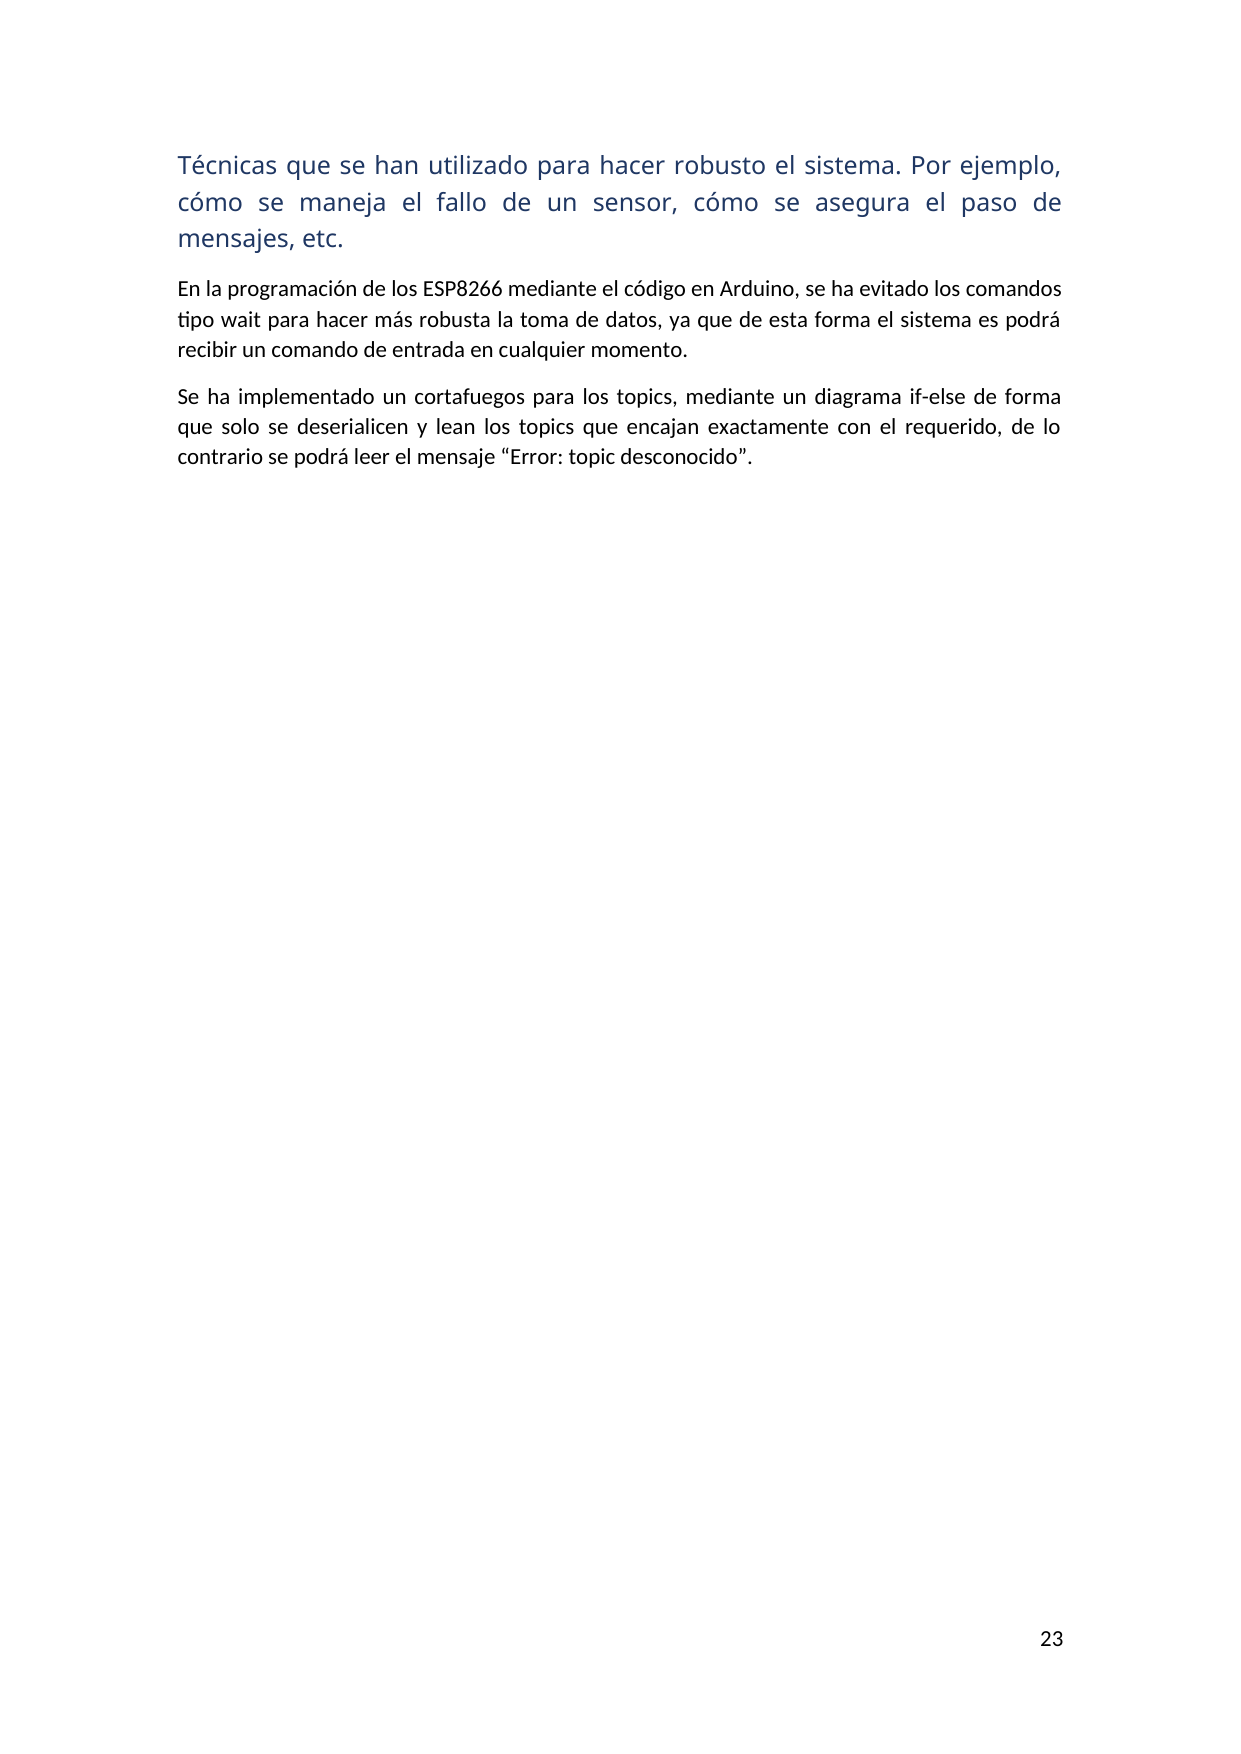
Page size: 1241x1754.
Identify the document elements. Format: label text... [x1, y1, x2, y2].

text Técnicas que se han utilizado para hacer robusto el sistema. Por ejemplo, cómo se maneja el fallo de un sensor, cómo se asegura el paso de mensajes, etc. [177, 148, 1063, 255]
text En la programación de los ESP8266 mediante el código en Arduino, se ha evitado los comandos tipo wait para hacer más robusta la toma de datos, ya que de esta forma el sistema es podrá recibir un comando de entrada en cualquier momento. [177, 274, 1063, 363]
text Se ha implementado un cortafuegos para los topics, mediante un diagrama if-else de forma que solo se deserialicen y lean los topics que encajan exactamente con el requerido, de lo contrario se podrá leer el mensaje “Error: topic desconocido”. [177, 382, 1063, 470]
